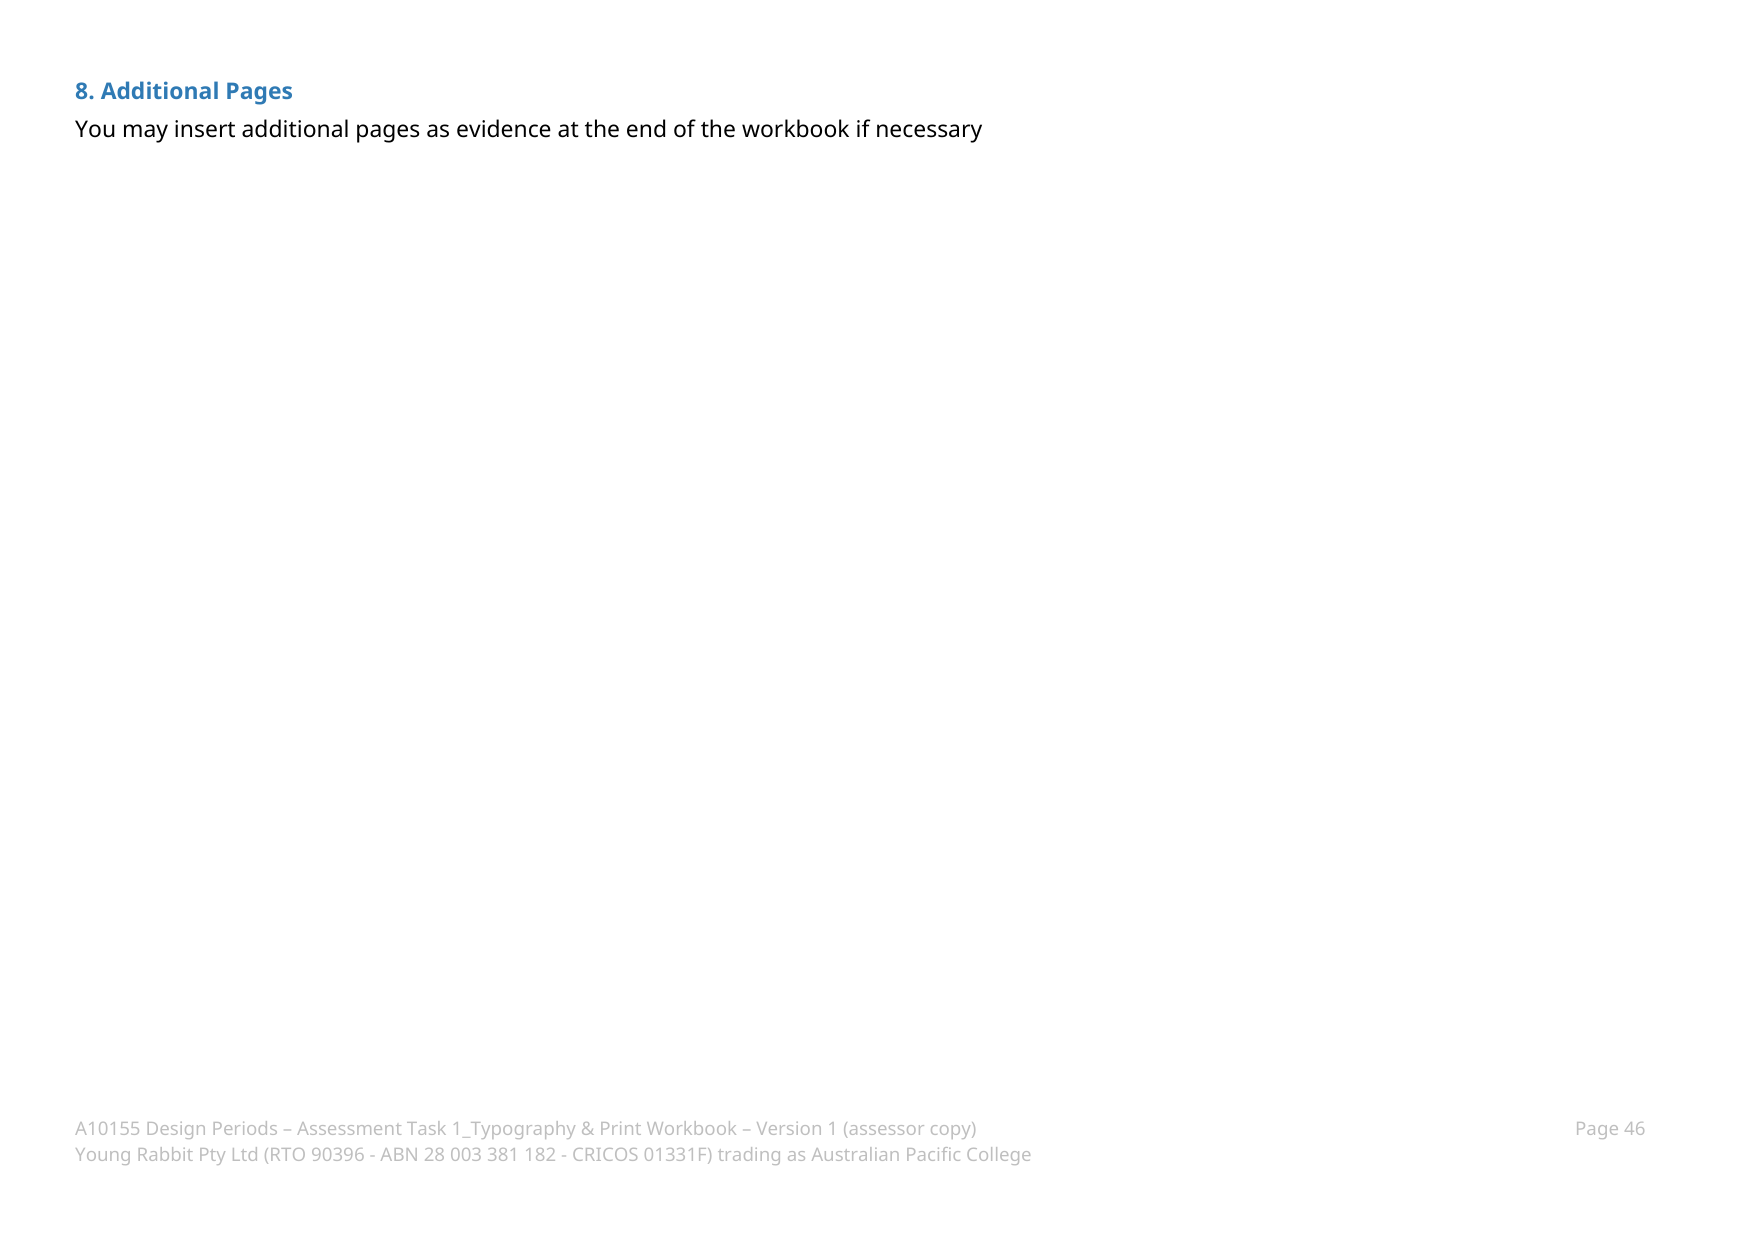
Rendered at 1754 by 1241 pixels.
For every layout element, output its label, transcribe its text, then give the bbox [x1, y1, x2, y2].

text You may insert additional pages as evidence at the end of the workbook if necessary [75, 112, 1679, 144]
text 8. Additional Pages [75, 75, 1679, 106]
